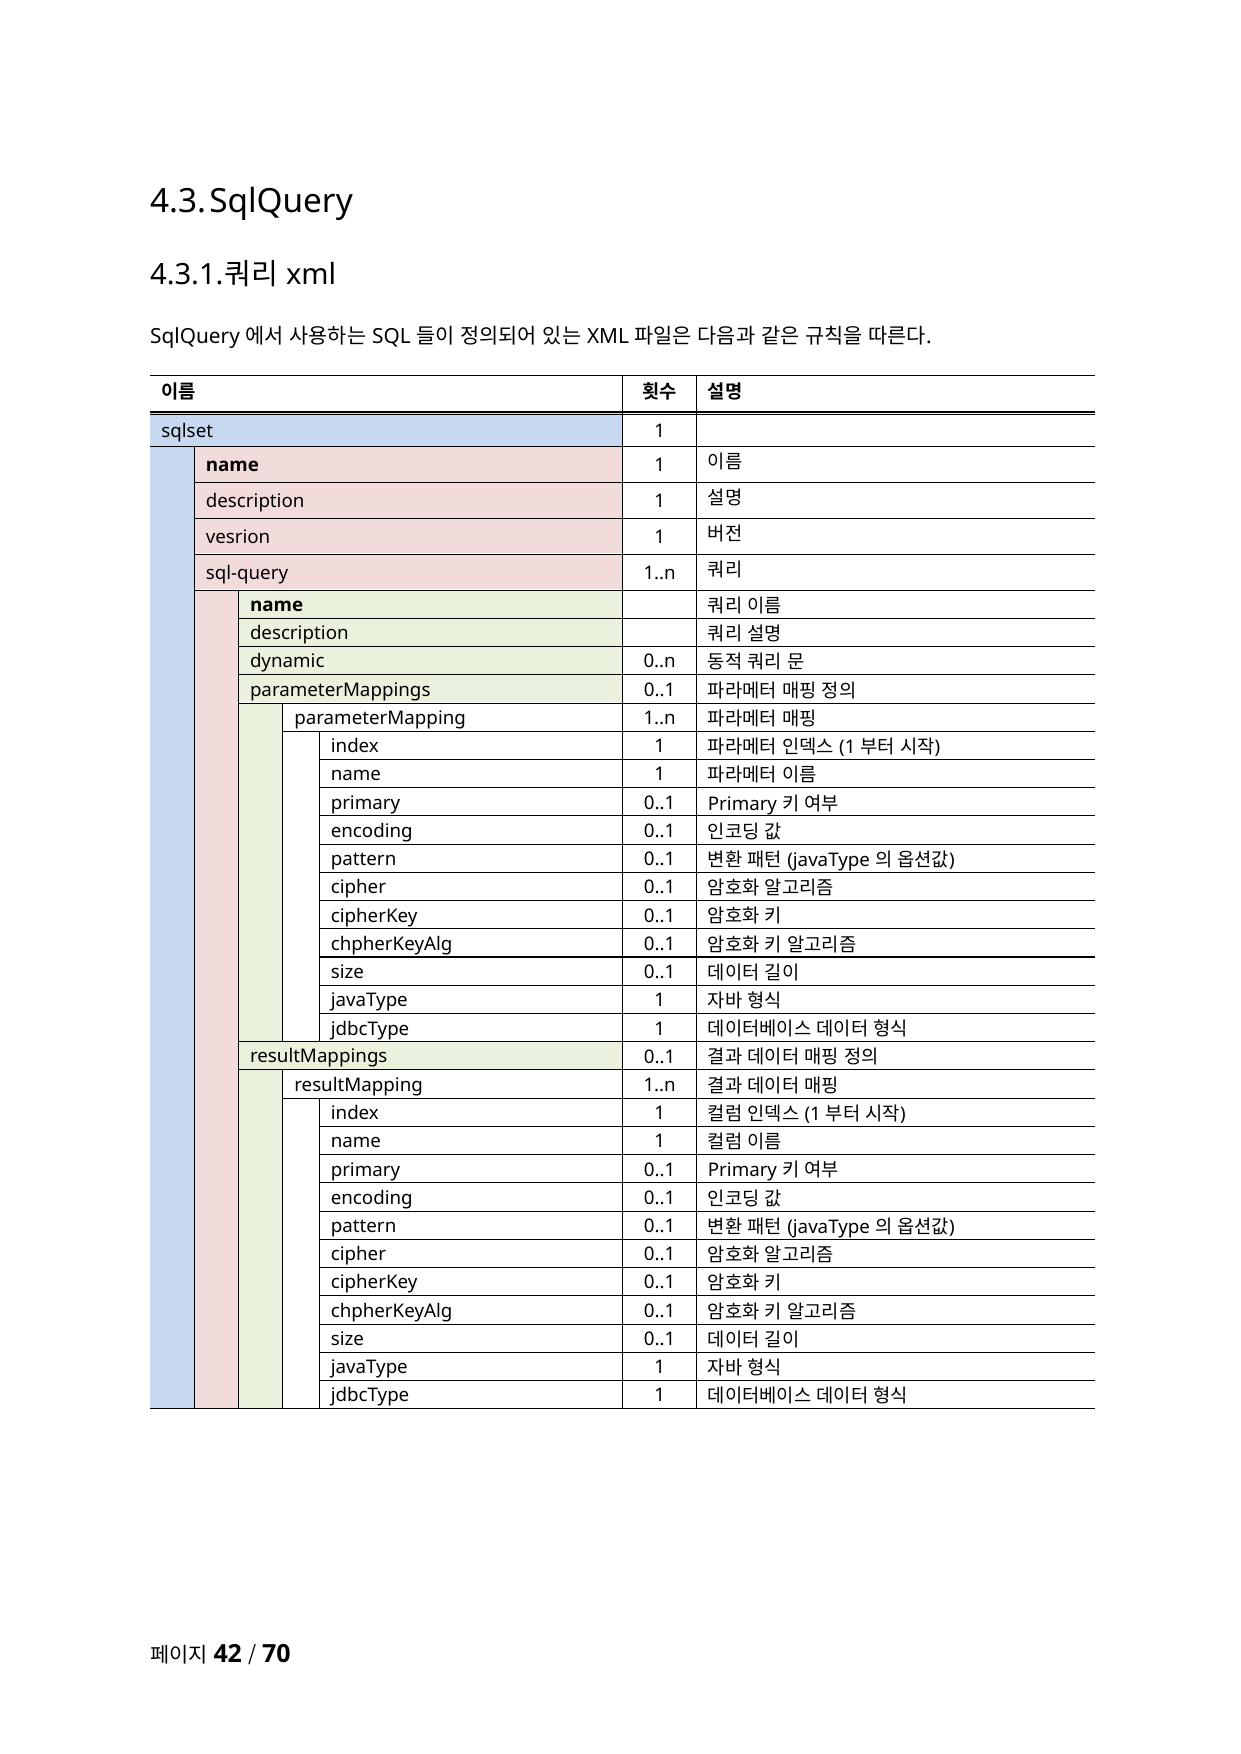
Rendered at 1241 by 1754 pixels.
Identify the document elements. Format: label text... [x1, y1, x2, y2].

table_cell 1 [623, 1381, 696, 1408]
table_cell 파라메터 이름 [697, 760, 1095, 787]
table_cell 1 [623, 415, 696, 446]
table_cell cipher [320, 873, 622, 900]
table_cell 1 [623, 447, 696, 482]
table_cell Primary 키 여부 [697, 1155, 1095, 1182]
table_cell 1 [623, 732, 696, 759]
table_cell 암호화 키 [697, 901, 1095, 928]
table_cell description [195, 483, 622, 518]
subtitle SqlQuery [150, 177, 1090, 223]
table_cell parameterMapping [283, 704, 622, 731]
table_cell cipherKey [320, 1268, 622, 1295]
table_cell 데이터 길이 [697, 958, 1095, 985]
table_cell 암호화 키 [697, 1268, 1095, 1295]
table_cell 0..1 [623, 1212, 696, 1239]
table_cell 1 [623, 1099, 696, 1126]
subtitle 쿼리 xml [150, 250, 1090, 293]
table_cell 파라메터 매핑 [697, 704, 1095, 731]
table_cell 버전 [697, 519, 1095, 553]
table_cell 인코딩 값 [697, 816, 1095, 843]
table_cell 0..1 [623, 901, 696, 928]
table_cell 변환 패턴 (javaType 의 옵션값) [697, 1212, 1095, 1239]
table_cell cipherKey [320, 901, 622, 928]
table_cell parameterMappings [239, 675, 622, 702]
text SqlQuery 에서 사용하는 SQL 들이 정의되어 있는 XML 파일은 다음과 같은 규칙을 따른다. [150, 320, 1090, 350]
table_cell 0..1 [623, 1155, 696, 1182]
table_header 횟수 [623, 376, 696, 411]
table_cell 1..n [623, 555, 696, 589]
table_cell primary [320, 1155, 622, 1182]
table_cell sql-query [195, 555, 622, 589]
table_cell [150, 447, 194, 1408]
table_cell 결과 데이터 매핑 [697, 1070, 1095, 1098]
table_cell vesrion [195, 519, 622, 553]
table_cell resultMappings [239, 1042, 622, 1069]
table_cell 암호화 알고리즘 [697, 873, 1095, 900]
table_cell [283, 1099, 319, 1408]
table_cell 동적 쿼리 문 [697, 647, 1095, 674]
table_cell 0..1 [623, 1240, 696, 1267]
table_cell 1 [623, 1127, 696, 1154]
table_cell dynamic [239, 647, 622, 674]
table_cell Primary 키 여부 [697, 788, 1095, 815]
table_cell 쿼리 [697, 555, 1095, 589]
table_cell 0..1 [623, 929, 696, 956]
table_cell 1 [623, 1353, 696, 1380]
table_cell 1..n [623, 1070, 696, 1098]
table_cell 암호화 키 알고리즘 [697, 1296, 1095, 1323]
table_cell index [320, 732, 622, 759]
table_cell javaType [320, 1353, 622, 1380]
table_cell 0..n [623, 647, 696, 674]
table_cell name [239, 591, 622, 618]
table_cell size [320, 1325, 622, 1352]
table_cell [239, 1070, 282, 1408]
table_cell 0..1 [623, 1268, 696, 1295]
table_cell 데이터베이스 데이터 형식 [697, 1014, 1095, 1041]
table_cell description [239, 619, 622, 646]
table_cell 결과 데이터 매핑 정의 [697, 1042, 1095, 1069]
table_cell index [320, 1099, 622, 1126]
table_cell 파라메터 매핑 정의 [697, 675, 1095, 702]
table_cell 컬럼 이름 [697, 1127, 1095, 1154]
table_cell javaType [320, 986, 622, 1013]
table_cell [195, 591, 238, 1408]
table_cell 자바 형식 [697, 1353, 1095, 1380]
table_cell 1..n [623, 704, 696, 731]
table_cell 데이터베이스 데이터 형식 [697, 1381, 1095, 1408]
table_cell size [320, 958, 622, 985]
table_cell 0..1 [623, 788, 696, 815]
table_header 설명 [697, 376, 1095, 411]
table_cell name [195, 447, 622, 482]
table_cell 1 [623, 986, 696, 1013]
table_cell [283, 732, 319, 1041]
table_cell encoding [320, 1183, 622, 1211]
table_cell encoding [320, 816, 622, 843]
table_cell chpherKeyAlg [320, 929, 622, 956]
table_cell chpherKeyAlg [320, 1296, 622, 1323]
table_cell pattern [320, 1212, 622, 1239]
table_header 이름 [150, 376, 622, 411]
table_cell 0..1 [623, 958, 696, 985]
table_cell [239, 704, 282, 1041]
table_cell 데이터 길이 [697, 1325, 1095, 1352]
table_cell [623, 619, 696, 646]
table_cell name [320, 1127, 622, 1154]
table_cell 쿼리 이름 [697, 591, 1095, 618]
table_cell 0..1 [623, 816, 696, 843]
table_cell name [320, 760, 622, 787]
table_cell jdbcType [320, 1381, 622, 1408]
table_cell 인코딩 값 [697, 1183, 1095, 1211]
table_cell 0..1 [623, 1325, 696, 1352]
table_cell 1 [623, 1014, 696, 1041]
table_cell 설명 [697, 483, 1095, 518]
table_cell resultMapping [283, 1070, 622, 1098]
table_cell 1 [623, 760, 696, 787]
table_cell 암호화 알고리즘 [697, 1240, 1095, 1267]
table_cell 암호화 키 알고리즘 [697, 929, 1095, 956]
table_cell 1 [623, 519, 696, 553]
table_cell 변환 패턴 (javaType 의 옵션값) [697, 845, 1095, 872]
table_cell 파라메터 인덱스 (1 부터 시작) [697, 732, 1095, 759]
table_cell pattern [320, 845, 622, 872]
table_cell 쿼리 설명 [697, 619, 1095, 646]
table_cell 0..1 [623, 675, 696, 702]
table_cell [697, 415, 1095, 446]
table_cell 자바 형식 [697, 986, 1095, 1013]
table_cell 0..1 [623, 1296, 696, 1323]
table_cell jdbcType [320, 1014, 622, 1041]
table_cell cipher [320, 1240, 622, 1267]
table_cell sqlset [150, 415, 622, 446]
table_cell 이름 [697, 447, 1095, 482]
table_cell 0..1 [623, 873, 696, 900]
table_cell 컬럼 인덱스 (1 부터 시작) [697, 1099, 1095, 1126]
table_cell 0..1 [623, 845, 696, 872]
table_cell 1 [623, 483, 696, 518]
table_cell [623, 591, 696, 618]
table_cell 0..1 [623, 1183, 696, 1211]
table_cell 0..1 [623, 1042, 696, 1069]
table_cell primary [320, 788, 622, 815]
